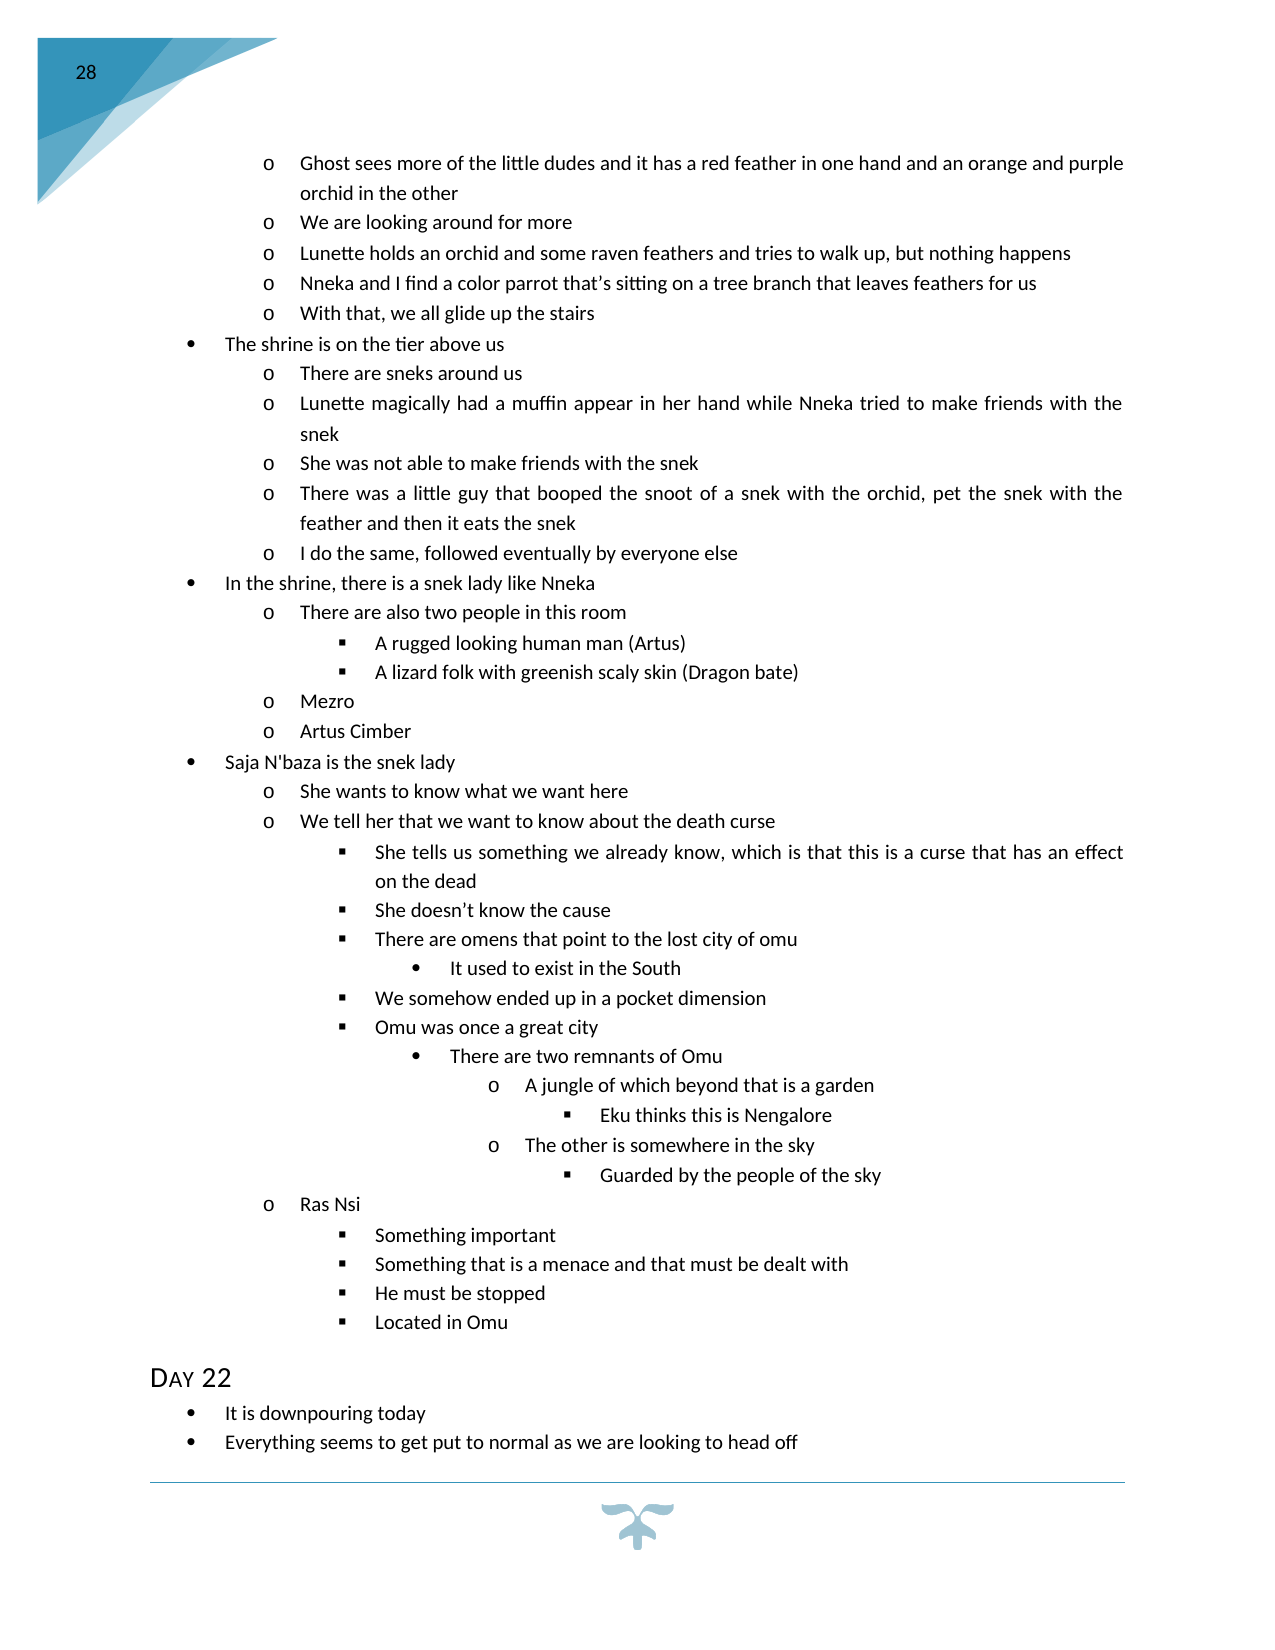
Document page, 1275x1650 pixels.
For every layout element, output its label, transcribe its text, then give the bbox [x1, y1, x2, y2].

list I do the same, followed eventually by everyone else [262, 540, 1125, 566]
list The shrine is on the tier above us [187, 331, 1125, 356]
list We somehow ended up in a pocket dimension [337, 985, 1125, 1010]
subtitle Day 22 [150, 1359, 1125, 1395]
list It is downpouring today [187, 1400, 1125, 1426]
list Saja N'baza is the snek lady [187, 749, 1125, 774]
list Something that is a menace and that must be dealt with [337, 1251, 1125, 1276]
list There are sneks around us [262, 360, 1125, 387]
list We are looking around for more [262, 209, 1125, 236]
list She was not able to make friends with the snek [262, 450, 1125, 476]
list In the shrine, there is a snek lady like Nneka [187, 570, 1125, 596]
list Lunette holds an orchid and some raven feathers and tries to walk up, but nothing happens [262, 240, 1125, 266]
list He must be stopped [337, 1280, 1125, 1306]
list Guarded by the people of the sky [562, 1162, 1125, 1188]
list Ghost sees more of the little dudes and it has a red feather in one hand and an orange and purple orchid in the other [262, 150, 1125, 206]
list The other is somewhere in the sky [487, 1132, 1125, 1158]
list There are also two people in this room [262, 599, 1125, 626]
list She wants to know what we want here [262, 778, 1125, 804]
list There are two remnants of Omu [412, 1043, 1125, 1068]
list Lunette magically had a muffin appear in her hand while Nneka tried to make friends with the snek [262, 391, 1125, 446]
list She doesn’t know the cause [337, 897, 1125, 923]
list A lizard folk with greenish scaly skin (Dragon bate) [337, 659, 1125, 684]
list Eku thinks this is Nengalore [562, 1103, 1125, 1128]
picture [37, 37, 279, 206]
list A rugged looking human man (Artus) [337, 630, 1125, 655]
list Artus Cimber [262, 718, 1125, 745]
list Ras Nsi [262, 1191, 1125, 1218]
list With that, we all glide up the stairs [262, 301, 1125, 327]
list She tells us something we already know, which is that this is a curse that has an effect on the dead [337, 839, 1125, 893]
list Mezro [262, 688, 1125, 714]
list We tell her that we want to know about the death curse [262, 808, 1125, 835]
list Nneka and I find a color parrot that’s sitting on a tree branch that leaves feathers for us [262, 270, 1125, 297]
list There was a little guy that booped the snoot of a snek with the orchid, pet the snek with the feather and then it eats the snek [262, 480, 1125, 536]
list Located in Omu [337, 1309, 1125, 1335]
list There are omens that point to the lost city of omu [337, 926, 1125, 952]
list A jungle of which beyond that is a garden [487, 1072, 1125, 1099]
list Everything seems to get put to normal as we are looking to head off [187, 1429, 1125, 1455]
list Something important [337, 1222, 1125, 1247]
list Omu was once a great city [337, 1014, 1125, 1039]
list It used to exist in the South [412, 956, 1125, 981]
